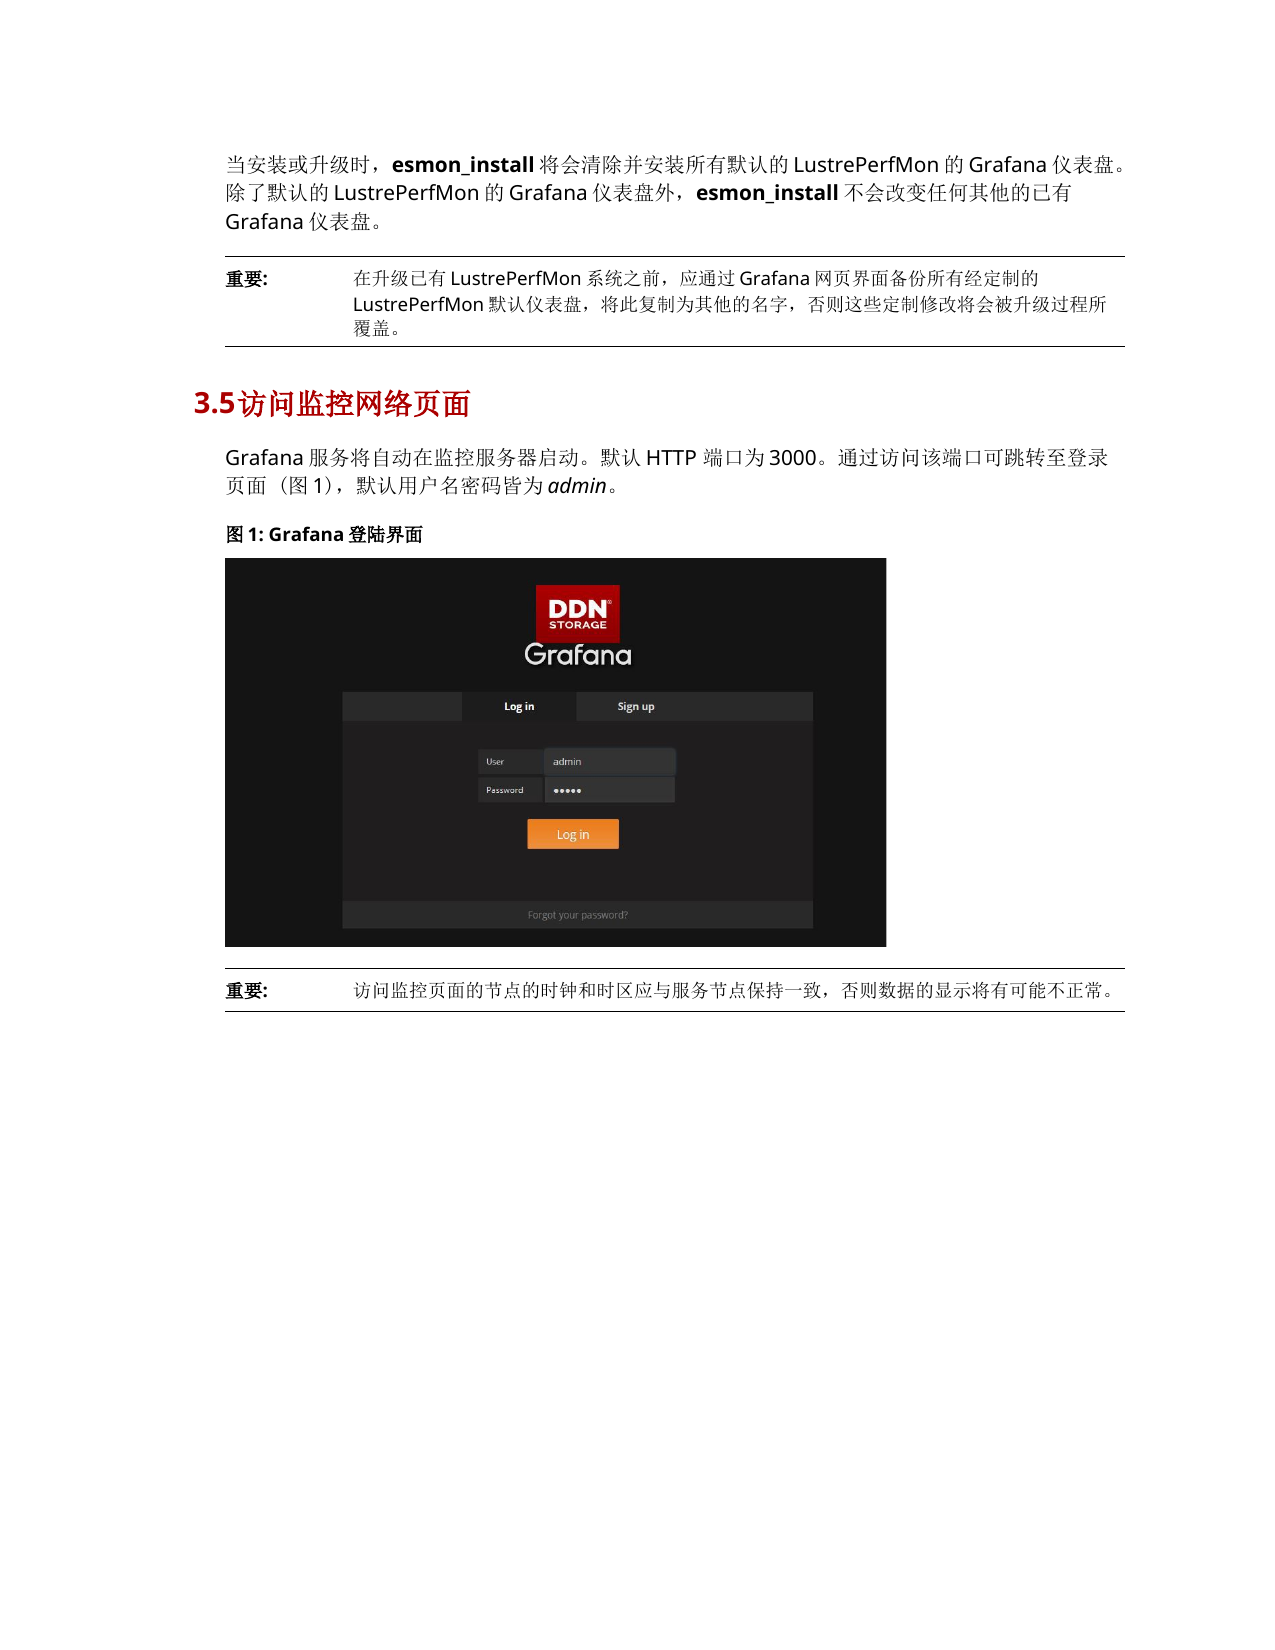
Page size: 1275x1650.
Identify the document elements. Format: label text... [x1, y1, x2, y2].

text 当安装或升级时，esmon_install将会清除并安装所有默认的LustrePerfMon的Grafana仪表盘。除了默认的LustrePerfMon的Grafana仪表盘外，esmon_install不会改变任何其他的已有Grafana仪表盘。 [225, 150, 1125, 235]
text 重要: 访问监控页面的节点的时钟和时区应与服务节点保持一致，否则数据的显示将有可能不正常。 [225, 969, 1125, 1011]
subtitle 访问监控网络页面 [194, 383, 1125, 422]
text 重要: 在升级已有LustrePerfMon系统之前，应通过Grafana网页界面备份所有经定制的LustrePerfMon默认仪表盘，将此复制为其他的名字，否则这些定制修改将会被升级过程所覆盖。 [225, 257, 1125, 346]
text 图1: Grafana登陆界面 [225, 521, 1125, 546]
text Grafana服务将自动在监控服务器启动。默认HTTP 端口为3000。通过访问该端口可跳转至登录页面 (图1)，默认用户名密码皆为admin。 [225, 443, 1125, 500]
picture [225, 558, 887, 947]
